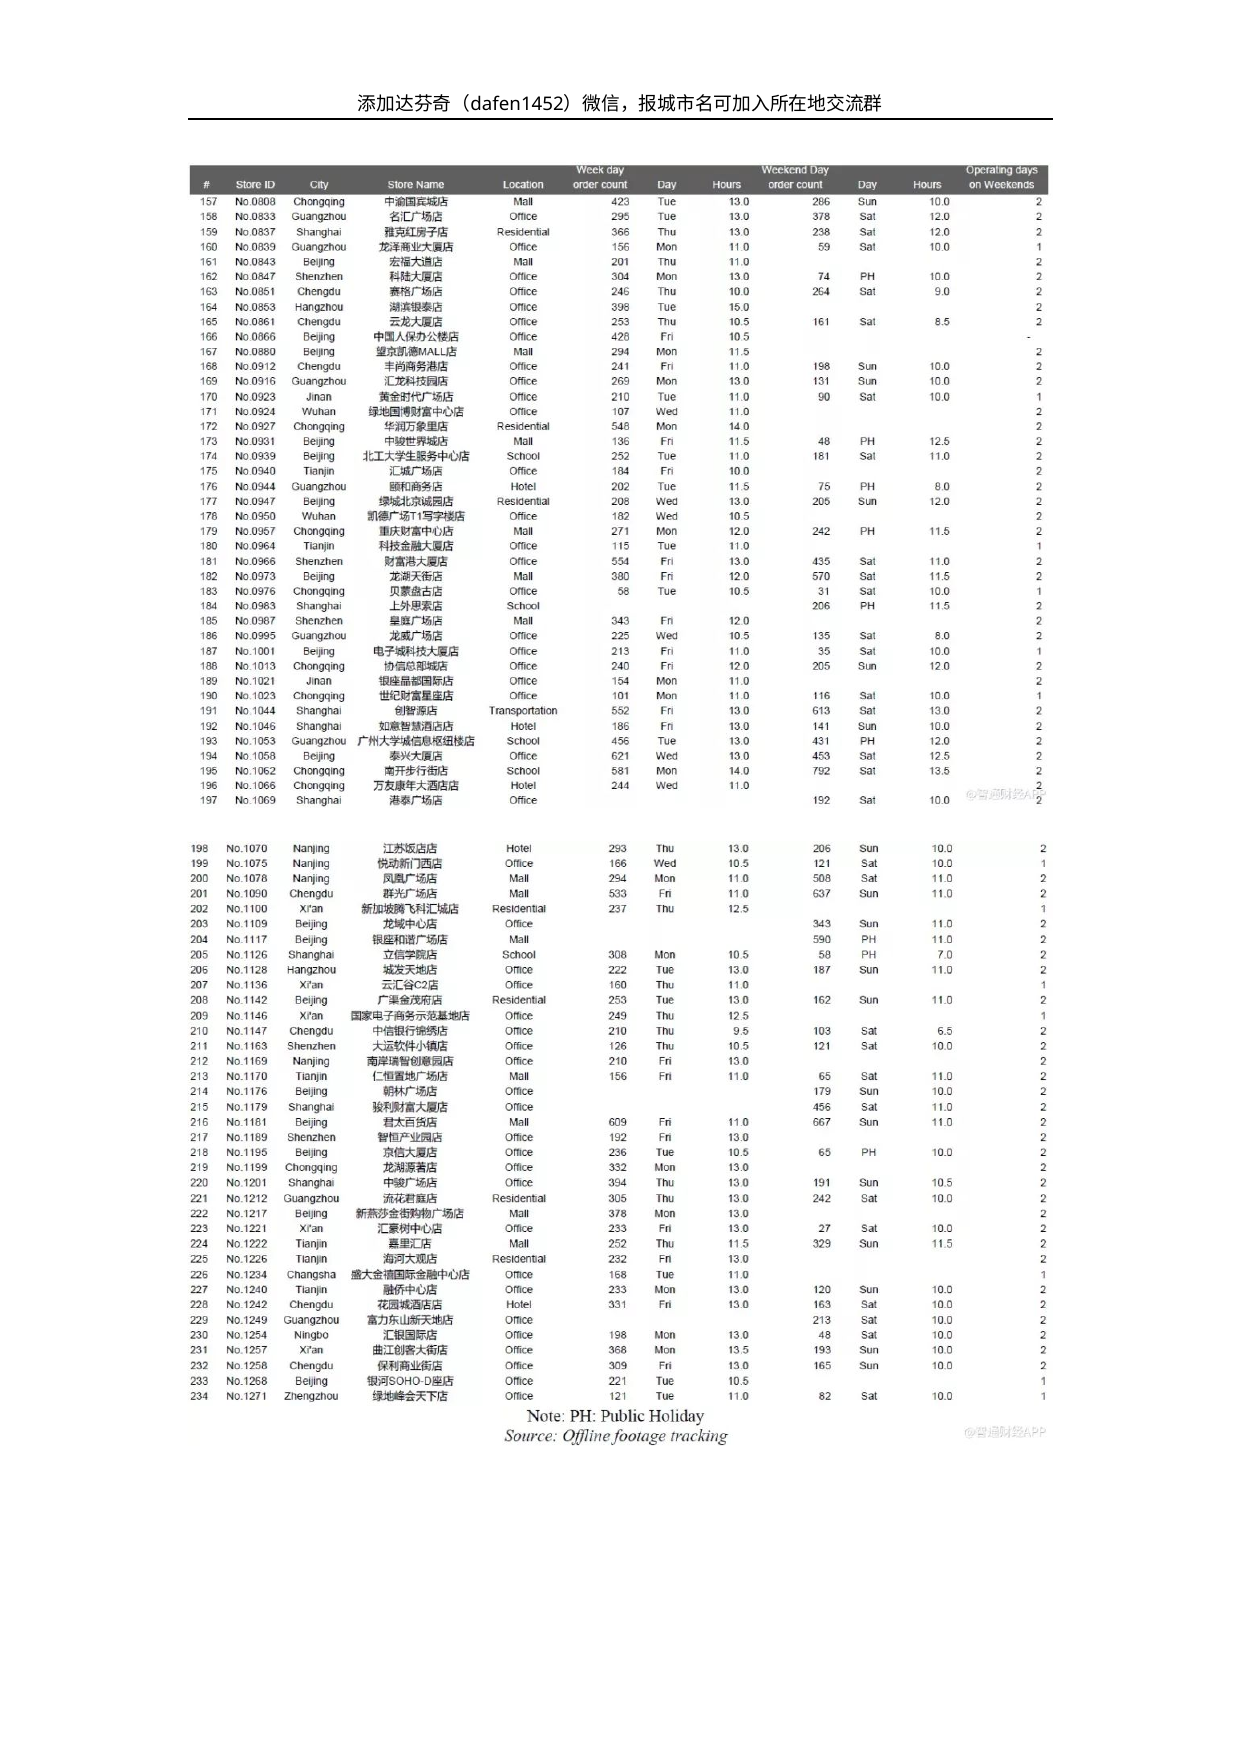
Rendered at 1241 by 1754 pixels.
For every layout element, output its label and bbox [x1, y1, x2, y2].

picture [187, 841, 1053, 1446]
picture [187, 162, 1053, 808]
